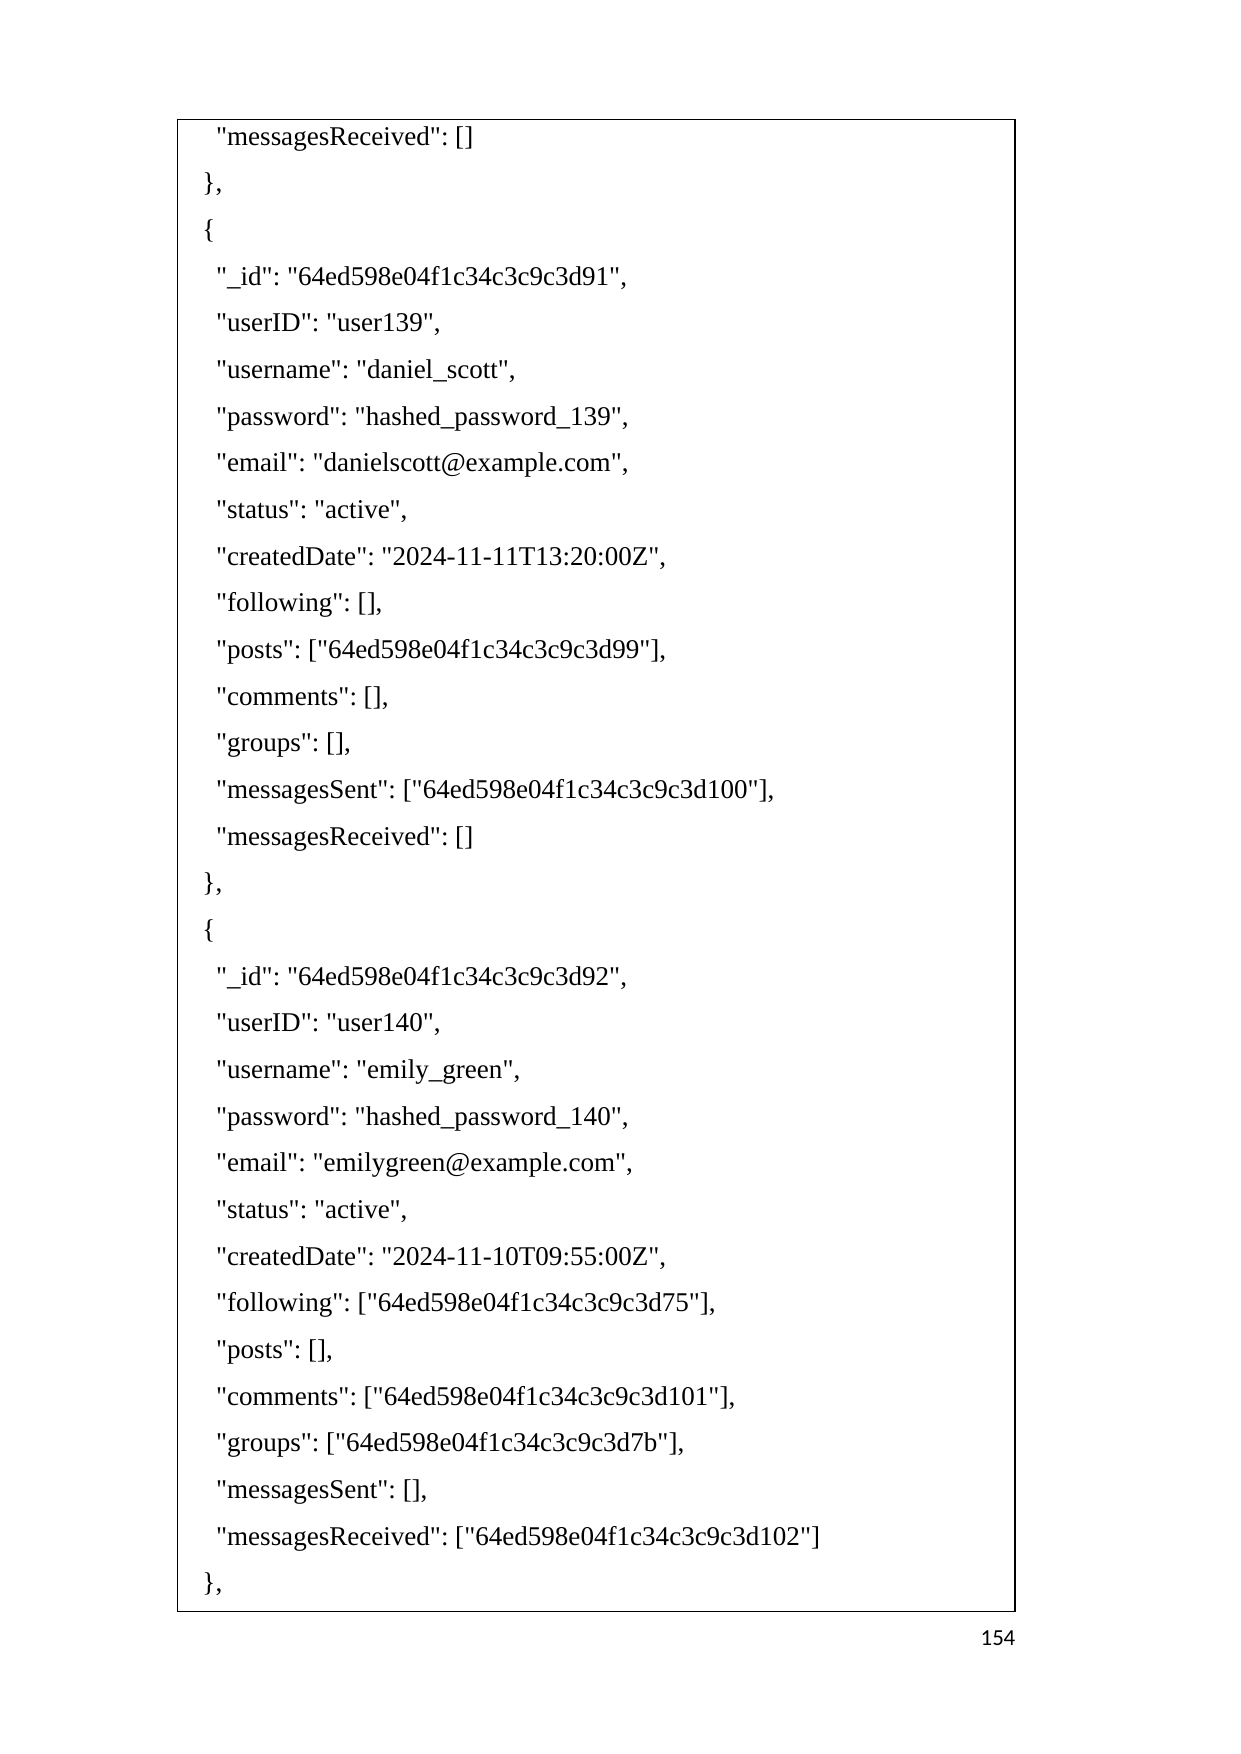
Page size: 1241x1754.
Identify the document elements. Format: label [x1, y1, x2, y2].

table_header [178, 120, 1014, 1611]
